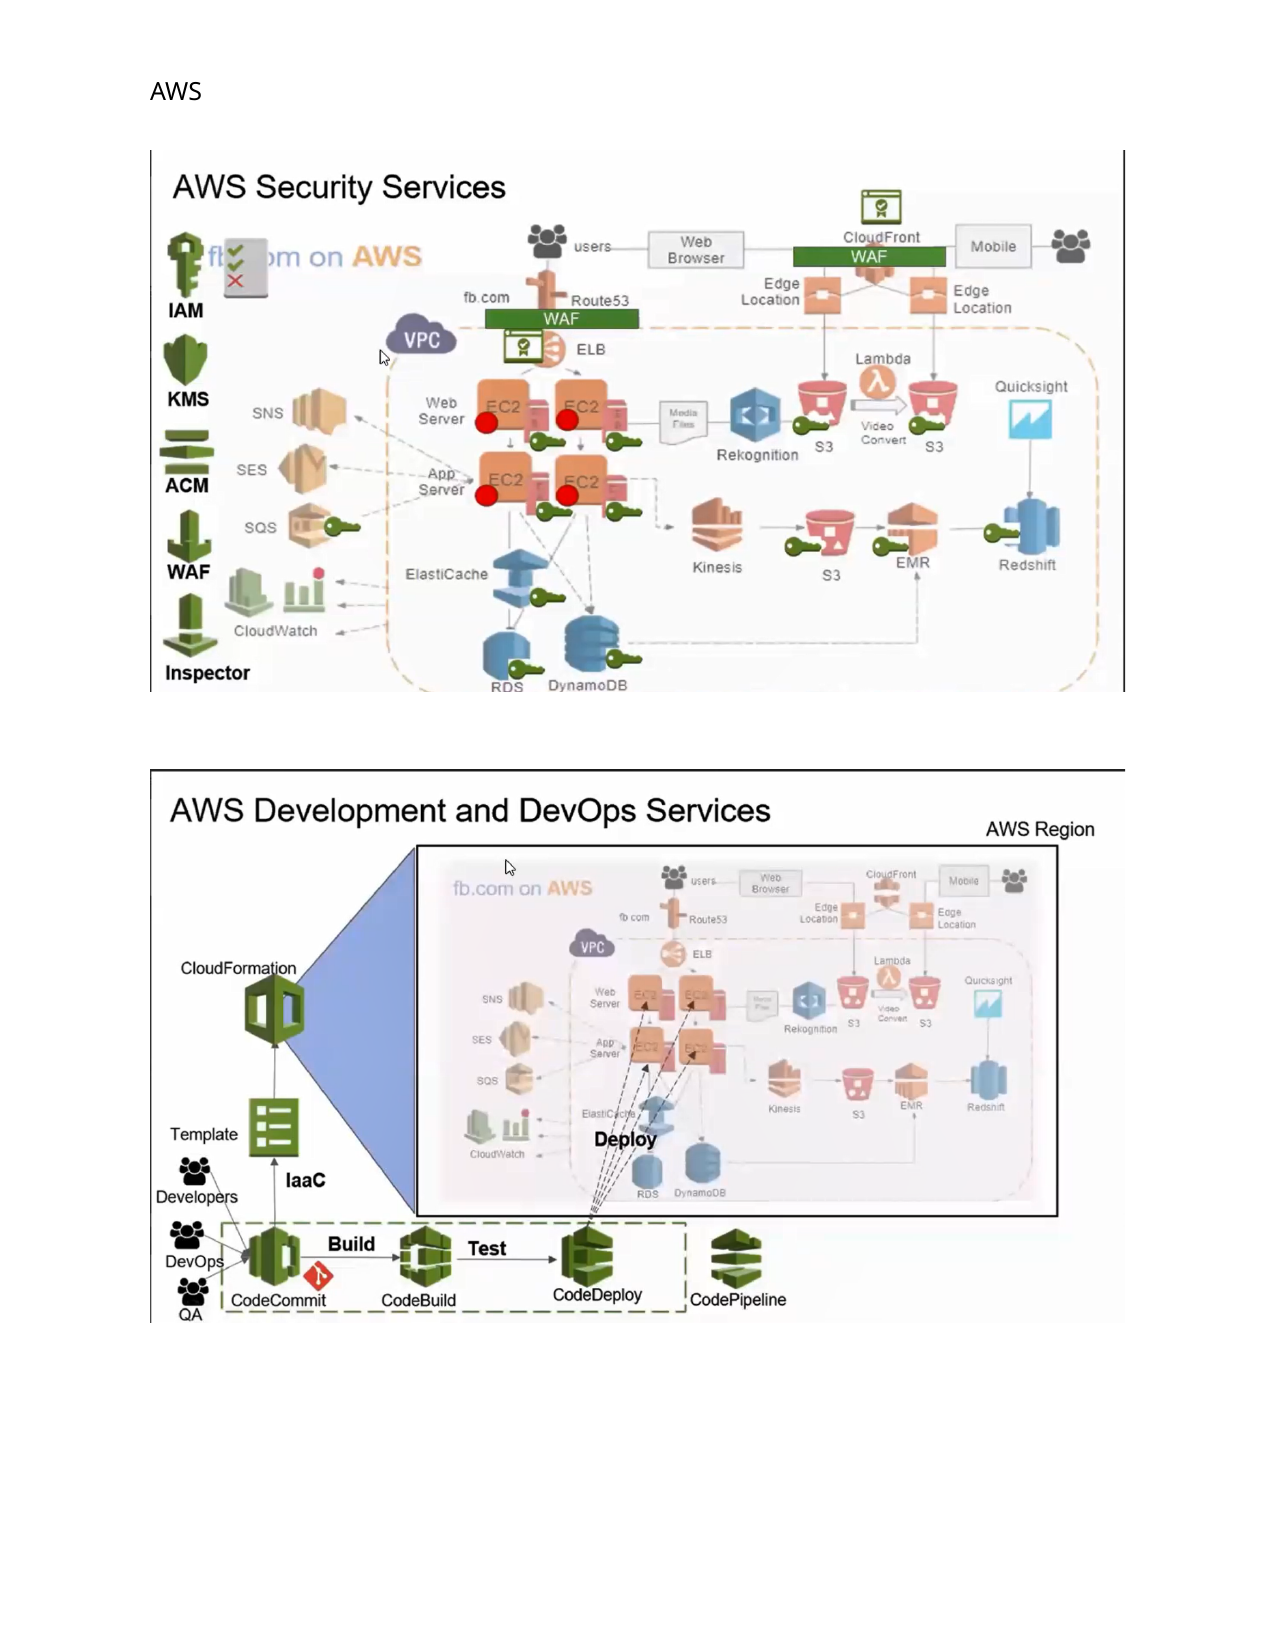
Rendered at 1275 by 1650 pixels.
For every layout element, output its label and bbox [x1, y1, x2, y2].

picture [150, 150, 1125, 692]
picture [150, 769, 1125, 1323]
